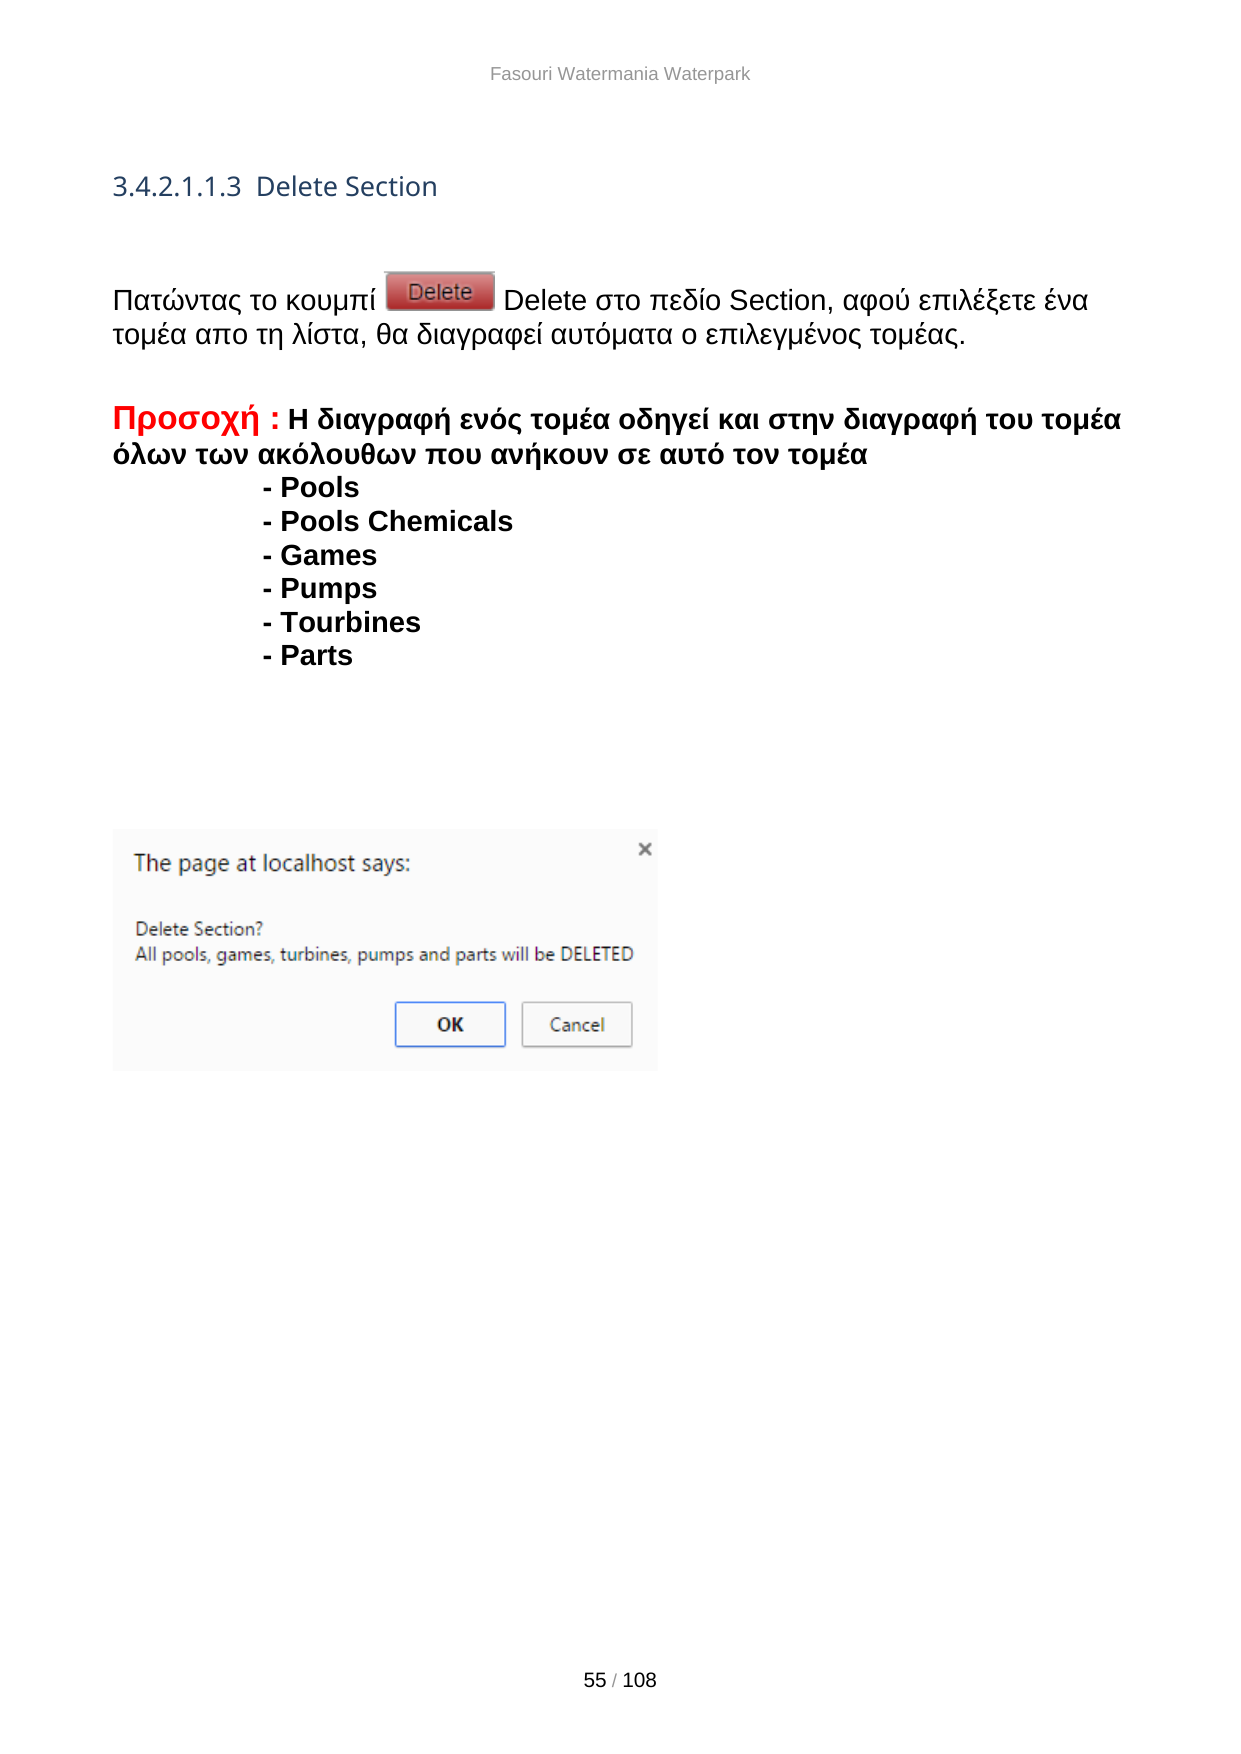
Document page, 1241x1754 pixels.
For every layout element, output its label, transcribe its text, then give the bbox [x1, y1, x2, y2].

text - Parts [187, 638, 1128, 672]
text Πατώντας το κουμπί Delete στο πεδίο Section, αφού επιλέξετε ένα τομέα απο τη λίστα, θα διαγραφεί αυτόματα ο επιλεγμένος τομέας. [112, 270, 1128, 351]
text - Games [187, 537, 1128, 571]
picture [112, 829, 658, 1071]
text 3.4.2.1.1.3 Delete Section [110, 166, 1130, 207]
picture [383, 270, 495, 311]
text - Pumps [187, 571, 1128, 604]
text - Tourbines [187, 604, 1128, 638]
text - Pools [187, 470, 1128, 504]
text - Pools Chemicals [187, 504, 1128, 537]
text Προσοχή : Η διαγραφή ενός τομέα οδηγεί και στην διαγραφή του τομέα όλων των ακόλουθων που ανήκουν σε αυτό τον τομέα [112, 398, 1128, 470]
